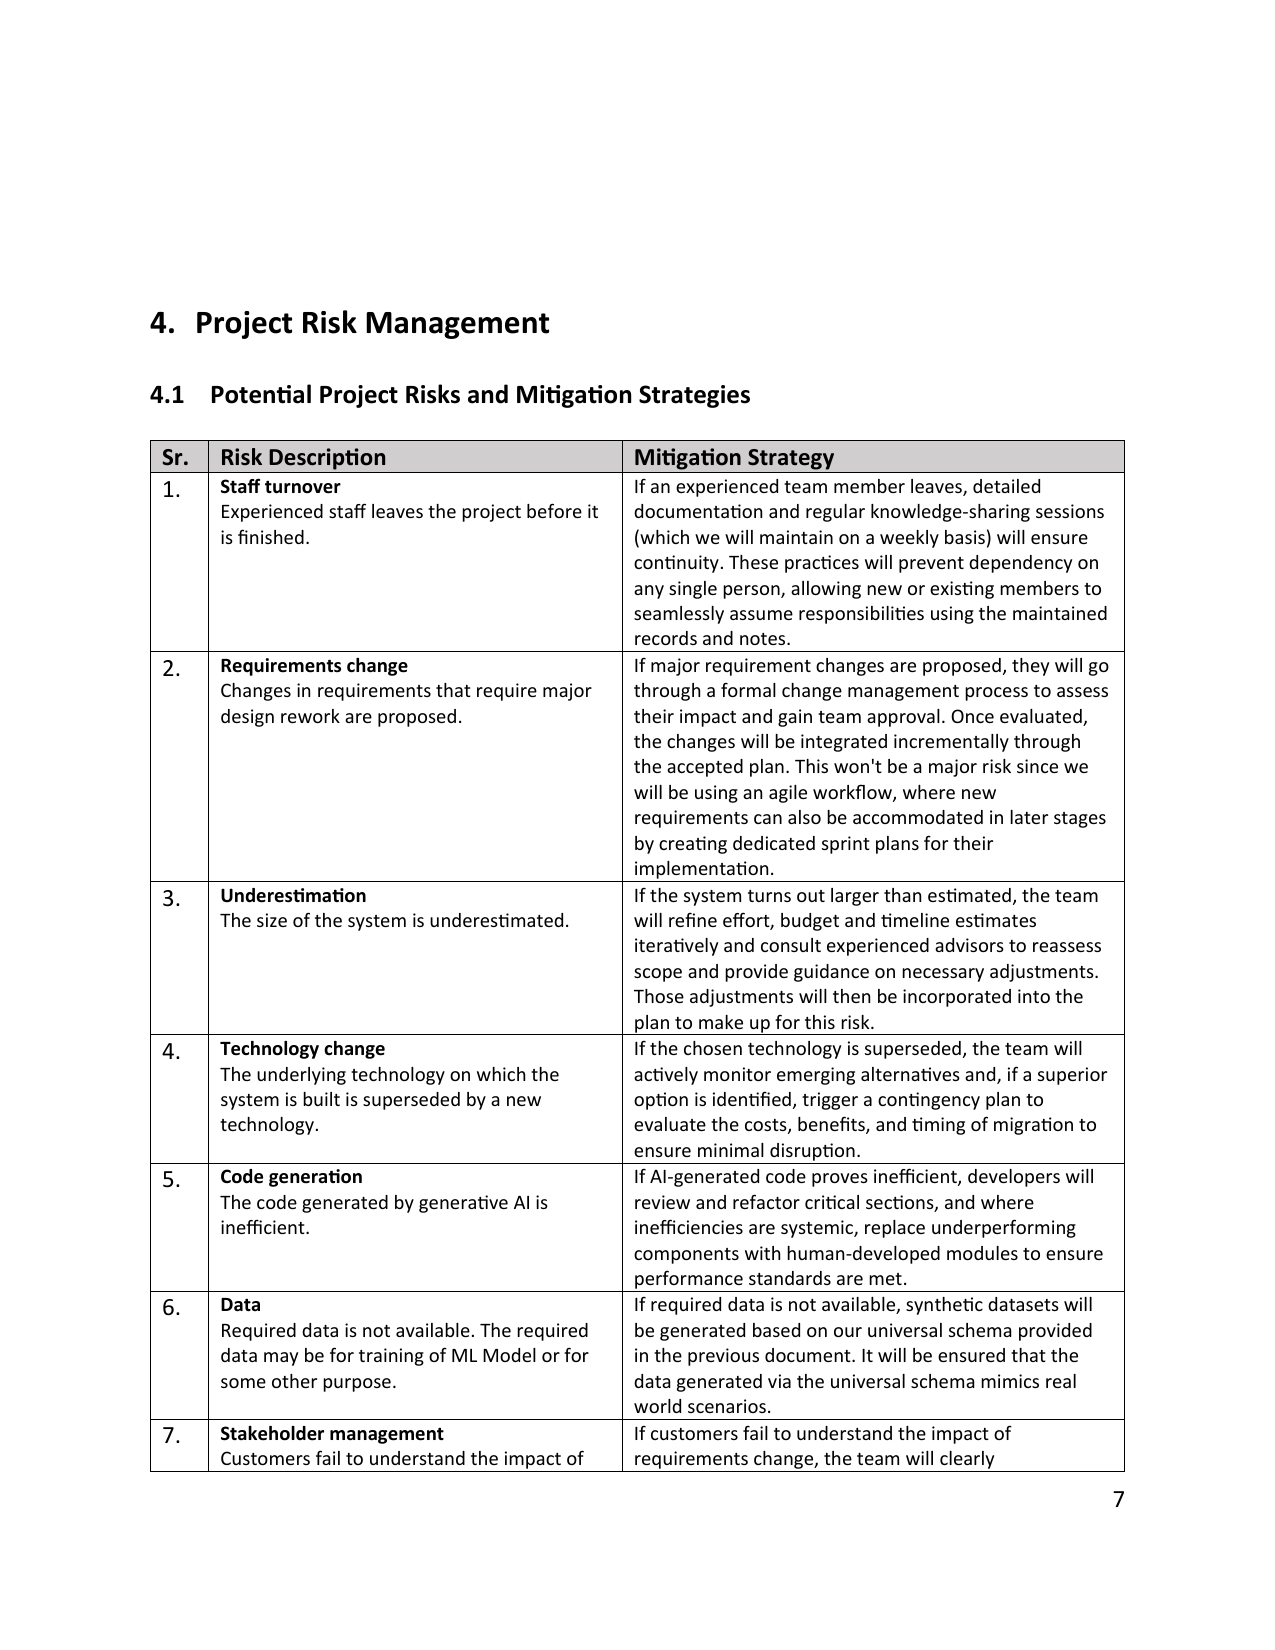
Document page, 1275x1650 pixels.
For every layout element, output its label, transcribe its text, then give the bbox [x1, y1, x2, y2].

table_cell Technology change The underlying technology on which the system is built is superseded by a new technology. [209, 1035, 622, 1162]
table_cell Underestimation The size of the system is underestimated. [209, 882, 622, 1034]
table_cell [151, 652, 208, 881]
table_cell Data Required data is not available. The required data may be for training of ML Model or for some other purpose. [209, 1292, 622, 1419]
table_cell If an experienced team member leaves, detailed documentation and regular knowledge-sharing sessions (which we will maintain on a weekly basis) will ensure continuity. These practices will prevent dependency on any single person, allowing new or existing members to seamlessly assume responsibilities using the maintained records and notes. [623, 473, 1124, 651]
table_cell [151, 1420, 208, 1471]
subtitle Potential Project Risks and Mitigation Strategies [150, 377, 1125, 410]
table_cell [151, 1035, 208, 1162]
table_cell If required data is not available, synthetic datasets will be generated based on our universal schema provided in the previous document. It will be ensured that the data generated via the universal schema mimics real world scenarios. [623, 1292, 1124, 1419]
table_cell If the system turns out larger than estimated, the team will refine effort, budget and timeline estimates iteratively and consult experienced advisors to reassess scope and provide guidance on necessary adjustments. Those adjustments will then be incorporated into the plan to make up for this risk. [623, 882, 1124, 1034]
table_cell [209, 1420, 622, 1471]
table_cell Code generation The code generated by generative AI is inefficient. [209, 1164, 622, 1291]
table_cell [151, 473, 208, 651]
table_cell [151, 1292, 208, 1419]
table_cell [151, 882, 208, 1034]
table_cell If the chosen technology is superseded, the team will actively monitor emerging alternatives and, if a superior option is identified, trigger a contingency plan to evaluate the costs, benefits, and timing of migration to ensure minimal disruption. [623, 1035, 1124, 1162]
table_cell If AI-generated code proves inefficient, developers will review and refactor critical sections, and where inefficiencies are systemic, replace underperforming components with human-developed modules to ensure performance standards are met. [623, 1164, 1124, 1291]
table_cell Requirements change Changes in requirements that require major design rework are proposed. [209, 652, 622, 881]
table_header Risk Description [209, 441, 622, 472]
table_header Sr. [151, 441, 208, 472]
table_cell Staff turnover Experienced staff leaves the project before it is finished. [209, 473, 622, 651]
table_header Mitigation Strategy [623, 441, 1124, 472]
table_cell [623, 1420, 1124, 1471]
table_cell If major requirement changes are proposed, they will go through a formal change management process to assess their impact and gain team approval. Once evaluated, the changes will be integrated incrementally through the accepted plan. This won't be a major risk since we will be using an agile workflow, where new requirements can also be accommodated in later stages by creating dedicated sprint plans for their implementation. [623, 652, 1124, 881]
subtitle Project Risk Management [150, 301, 1125, 342]
table_cell [151, 1164, 208, 1291]
